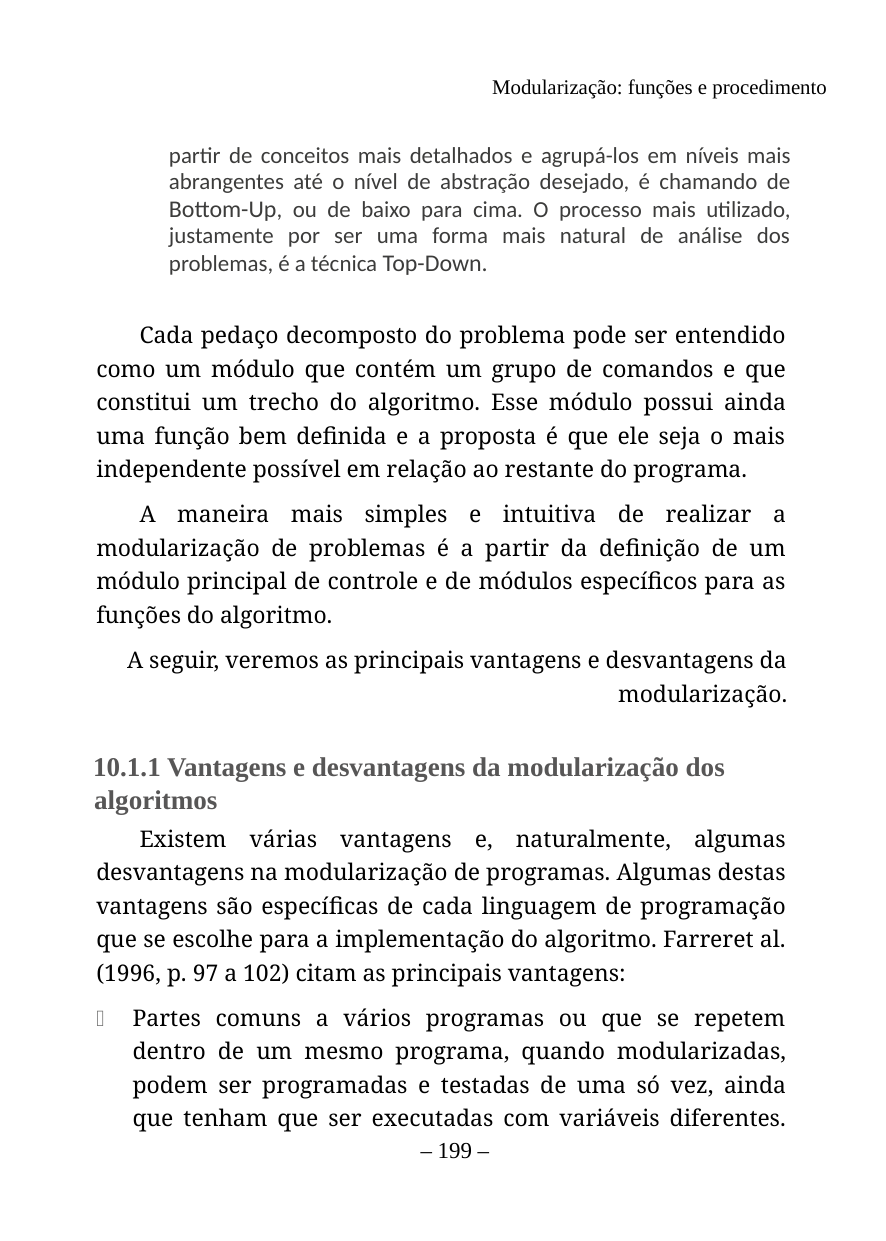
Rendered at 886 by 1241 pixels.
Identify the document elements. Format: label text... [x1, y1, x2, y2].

text Existem várias vantagens e, naturalmente, algumas desvantagens na modularização de programas. Algumas destas vantagens são específicas de cada linguagem de programação que se escolhe para a implementação do algoritmo. Farreret al.(1996, p. 97 a 102) citam as principais vantagens: [96, 823, 787, 988]
subtitle 10.1.1 Vantagens e desvantagens da modularização dos algoritmos [93, 751, 738, 815]
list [96, 1002, 787, 1133]
text Cada pedaço decomposto do problema pode ser entendido como um módulo que contém um grupo de comandos e que constitui um trecho do algoritmo. Esse módulo possui ainda uma função bem definida e a proposta é que ele seja o mais independente possível em relação ao restante do programa. [96, 319, 787, 484]
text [169, 143, 791, 277]
text A maneira mais simples e intuitiva de realizar a modularização de problemas é a partir da definição de um módulo principal de controle e de módulos específicos para as funções do algoritmo. [96, 498, 787, 630]
text A seguir, veremos as principais vantagens e desvantagens da modularização. [94, 644, 787, 709]
